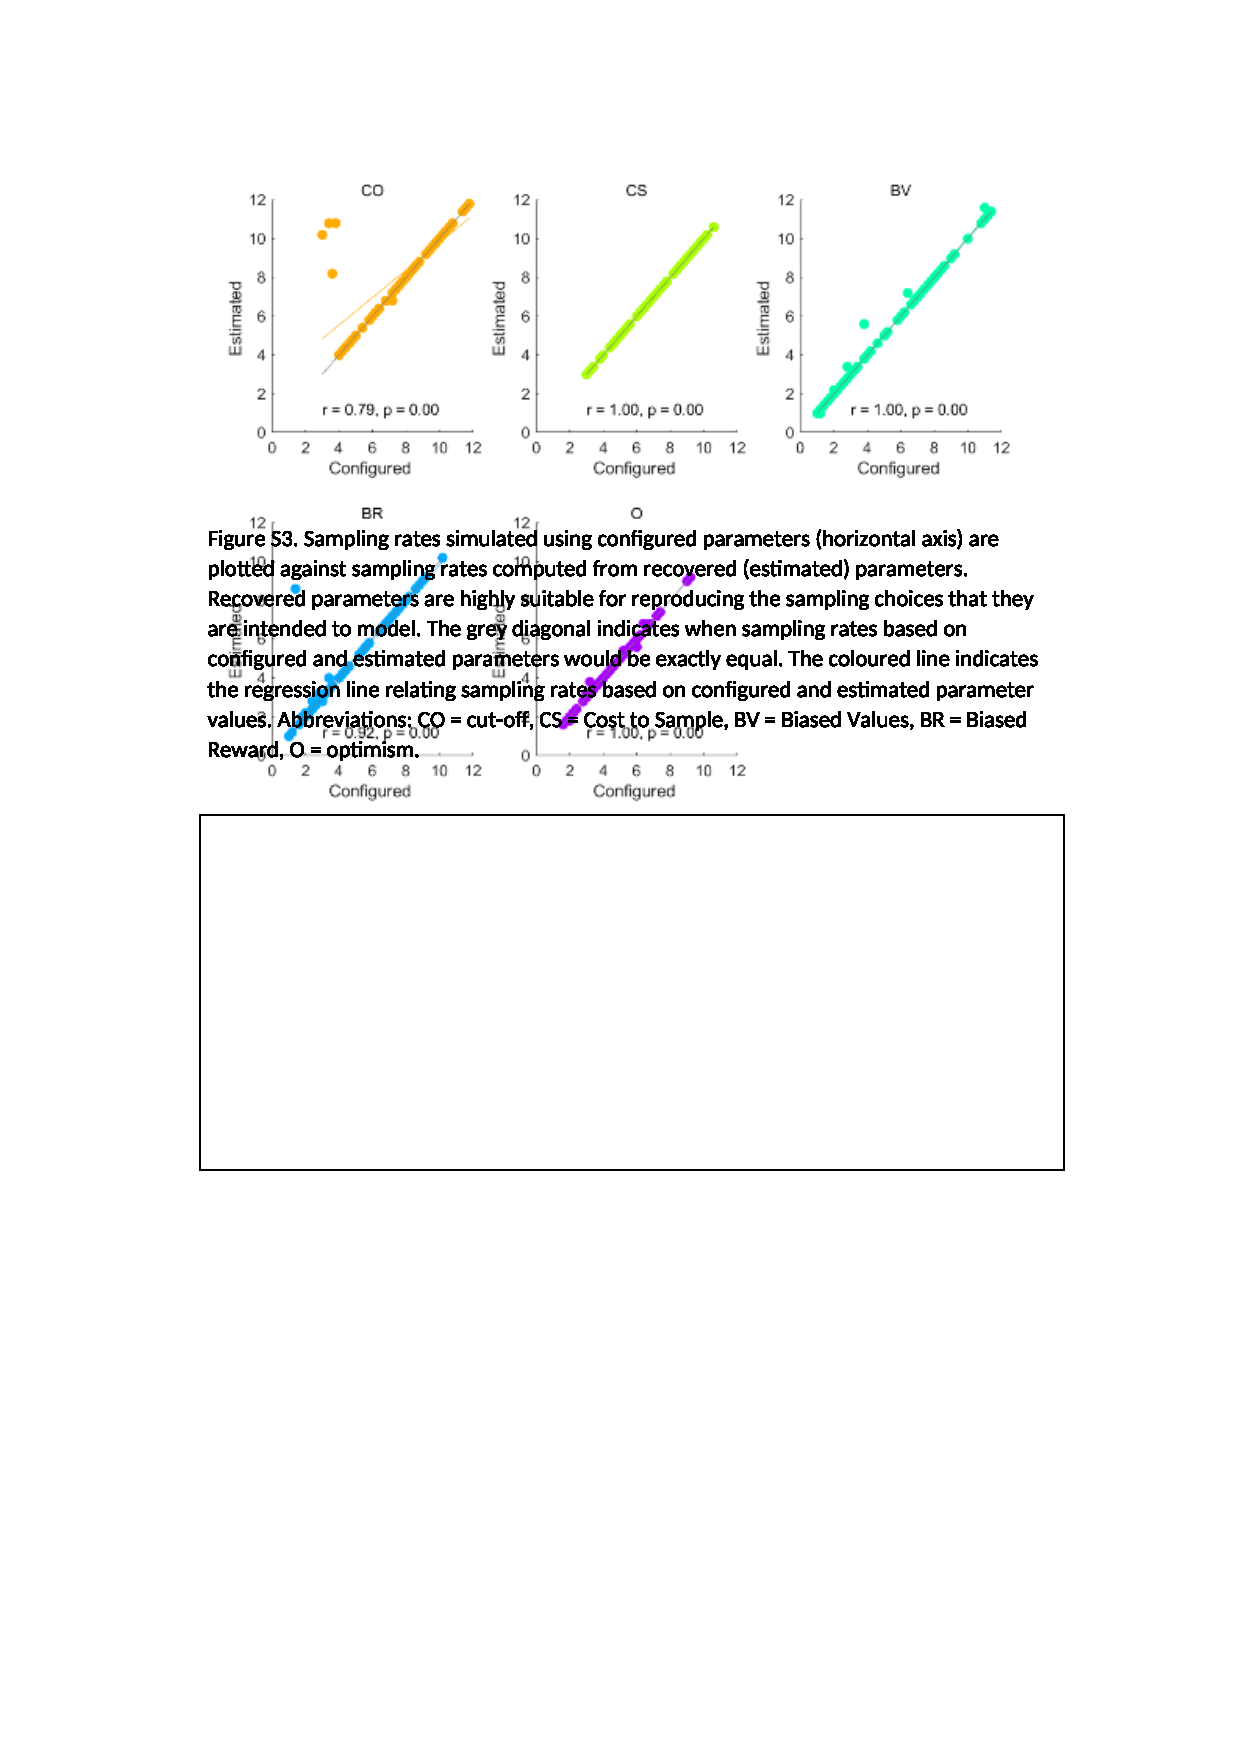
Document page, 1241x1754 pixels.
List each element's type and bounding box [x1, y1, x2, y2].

picture [150, 149, 1091, 831]
